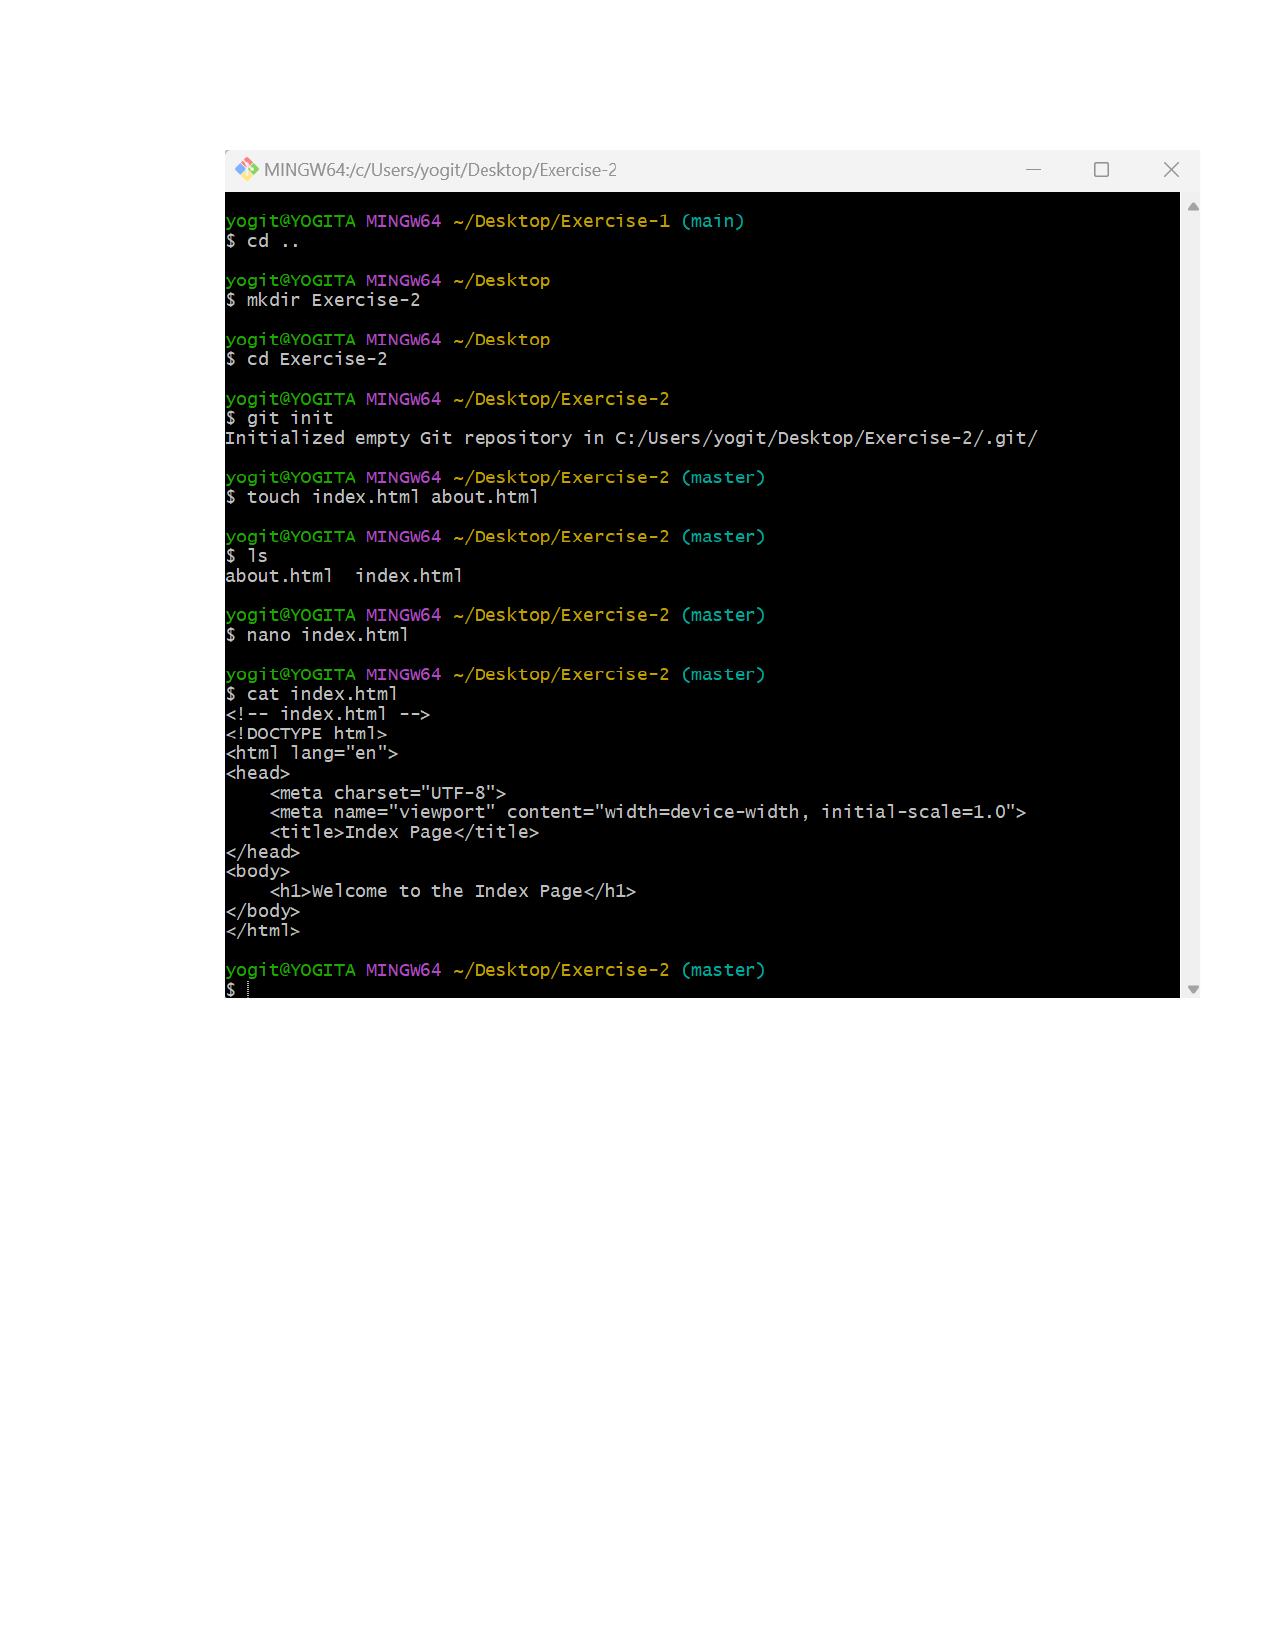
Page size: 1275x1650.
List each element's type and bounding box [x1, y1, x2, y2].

picture [225, 150, 1200, 998]
